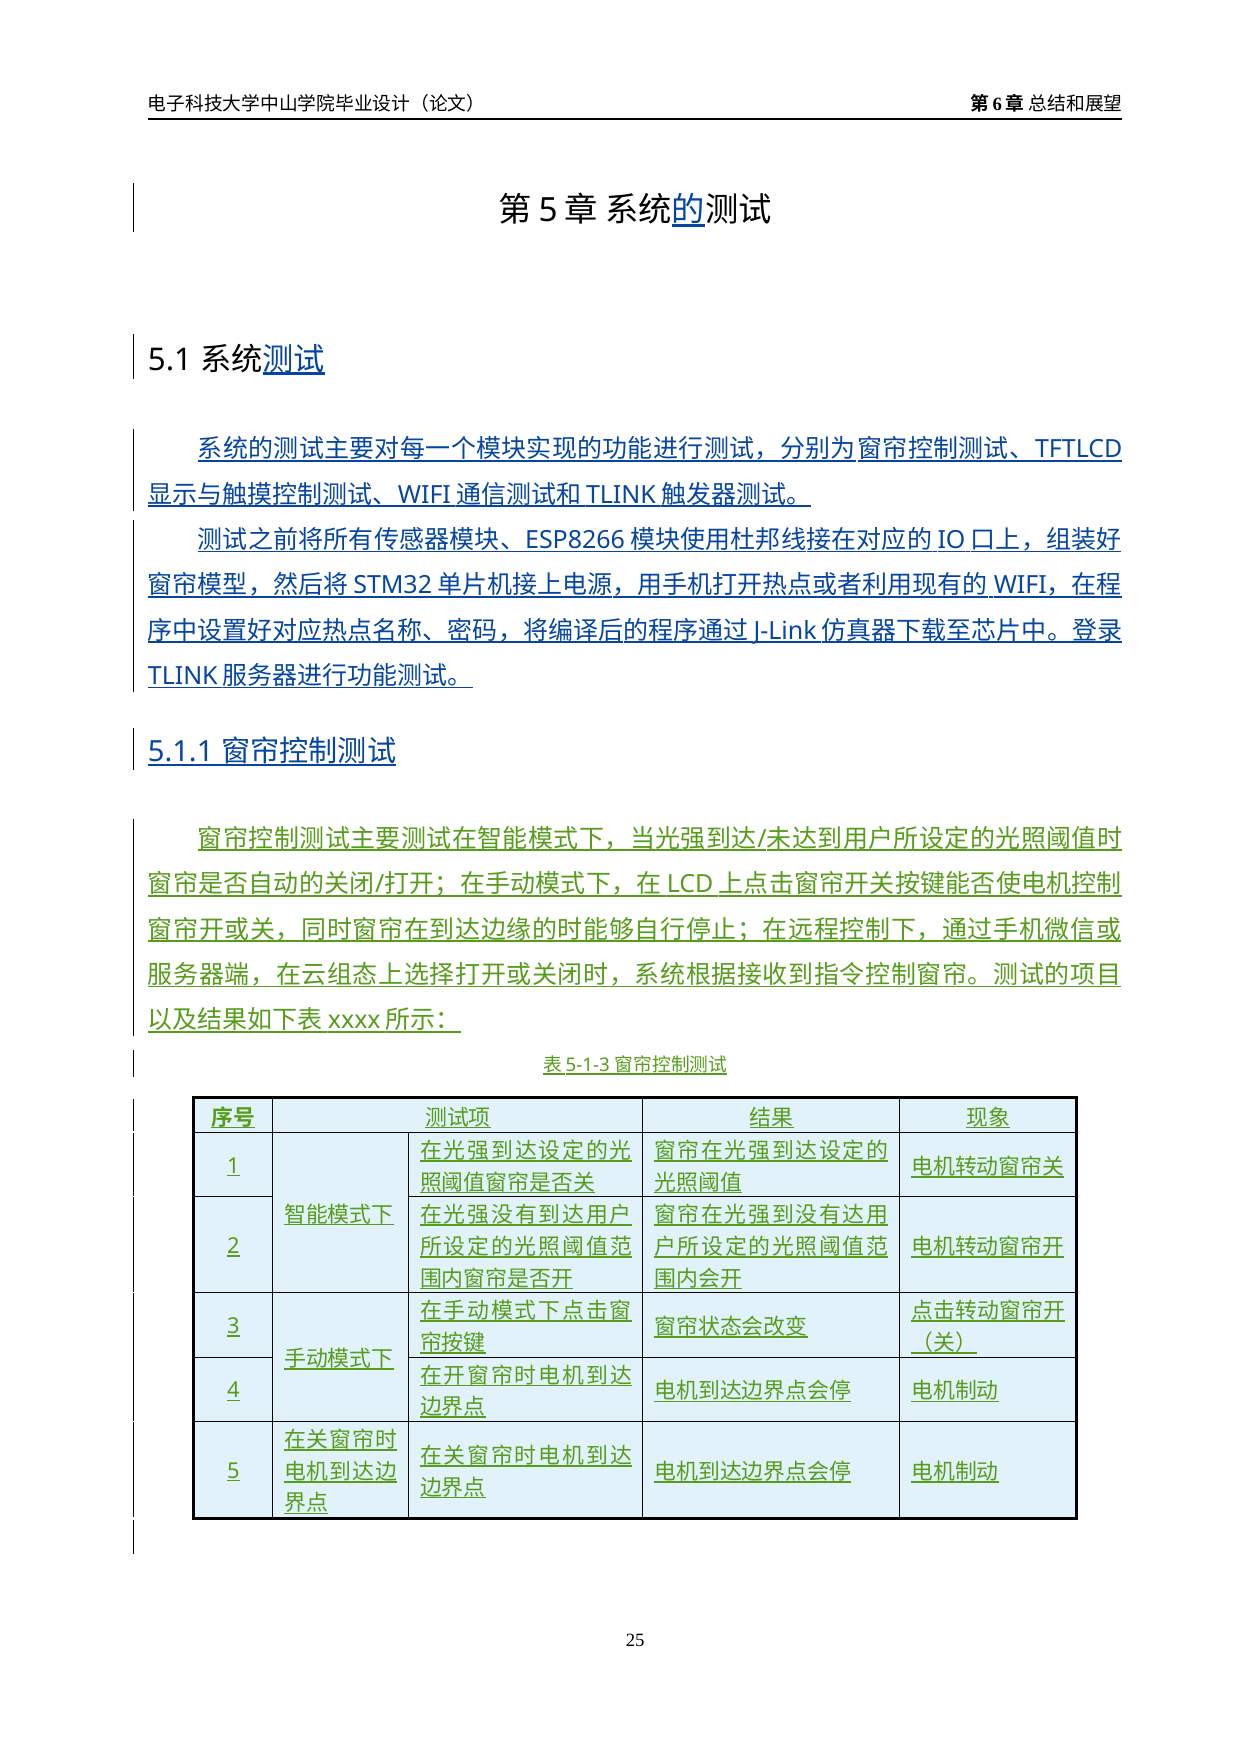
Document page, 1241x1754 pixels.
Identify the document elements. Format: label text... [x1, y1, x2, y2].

text 第5章 系统测试 [148, 183, 1122, 232]
text 5.1 系统 [148, 334, 1122, 379]
